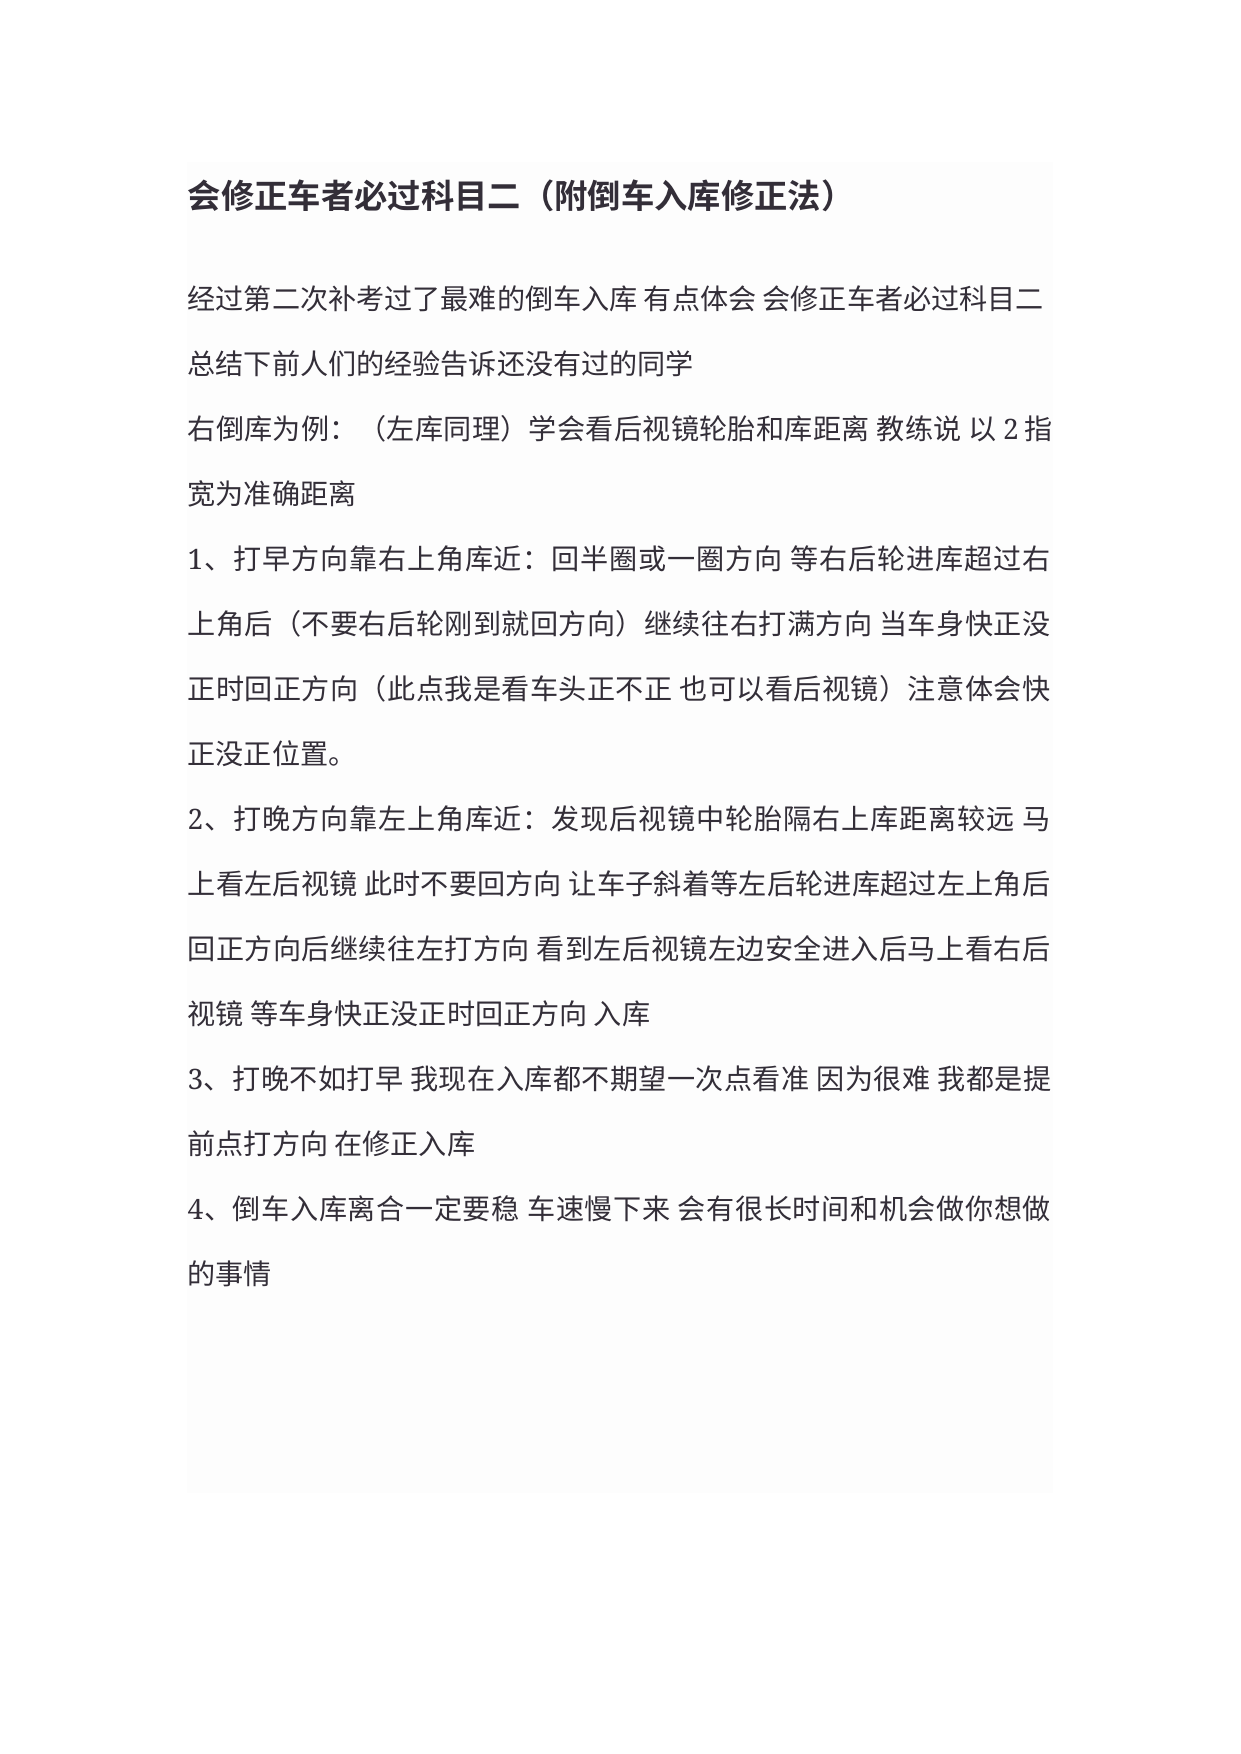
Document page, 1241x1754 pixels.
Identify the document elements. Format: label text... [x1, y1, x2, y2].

text 会修正车者必过科目二（附倒车入库修正法） [187, 162, 1053, 227]
text 经过第二次补考过了最难的倒车入库 有点体会 会修正车者必过科目二 总结下前人们的经验告诉还没有过的同学 右倒库为例：（左库同理）学会看后视镜轮胎和库距离 教练说 以2指宽为准确距离 1、打早方向靠右上角库近：回半圈或一圈方向 等右后轮进库超过右上角后（不要右后轮刚到就回方向）继续往右打满方向 当车身快正没正时回正方向（此点我是看车头正不正 也可以看后视镜）注意体会快正没正位置。 2、打晚方向靠左上角库近：发现后视镜中轮胎隔右上库距离较远 马上看左后视镜 此时不要回方向 让车子斜着等左后轮进库超过左上角后 回正方向后继续往左打方向 看到左后视镜左边安全进入后马上看右后视镜 等车身快正没正时回正方向 入库 3、打晚不如打早 我现在入库都不期望一次点看准 因为很难 我都是提前点打方向 在修正入库 4、倒车入库离合一定要稳 车速慢下来 会有很长时间和机会做你想做的事情 [187, 264, 1053, 1304]
